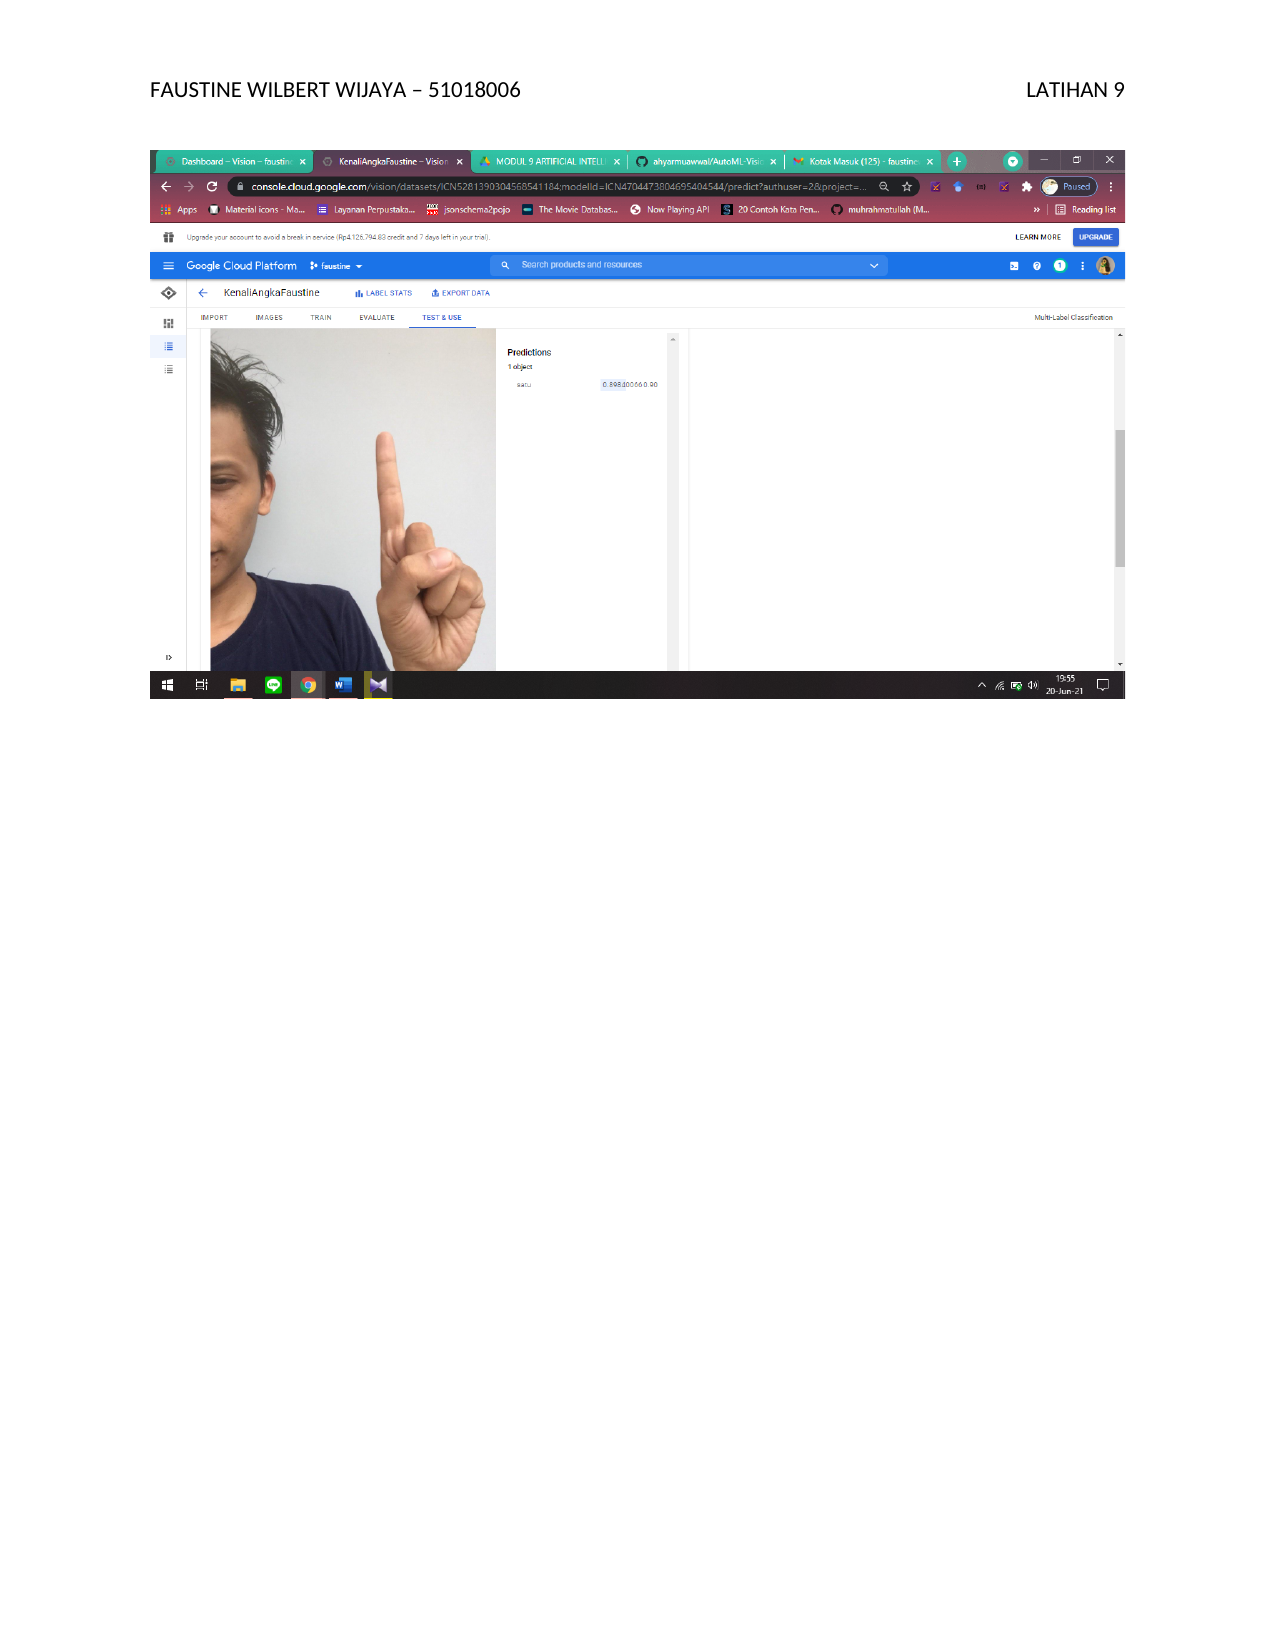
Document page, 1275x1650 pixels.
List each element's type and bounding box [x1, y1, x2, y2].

picture [150, 150, 1125, 699]
